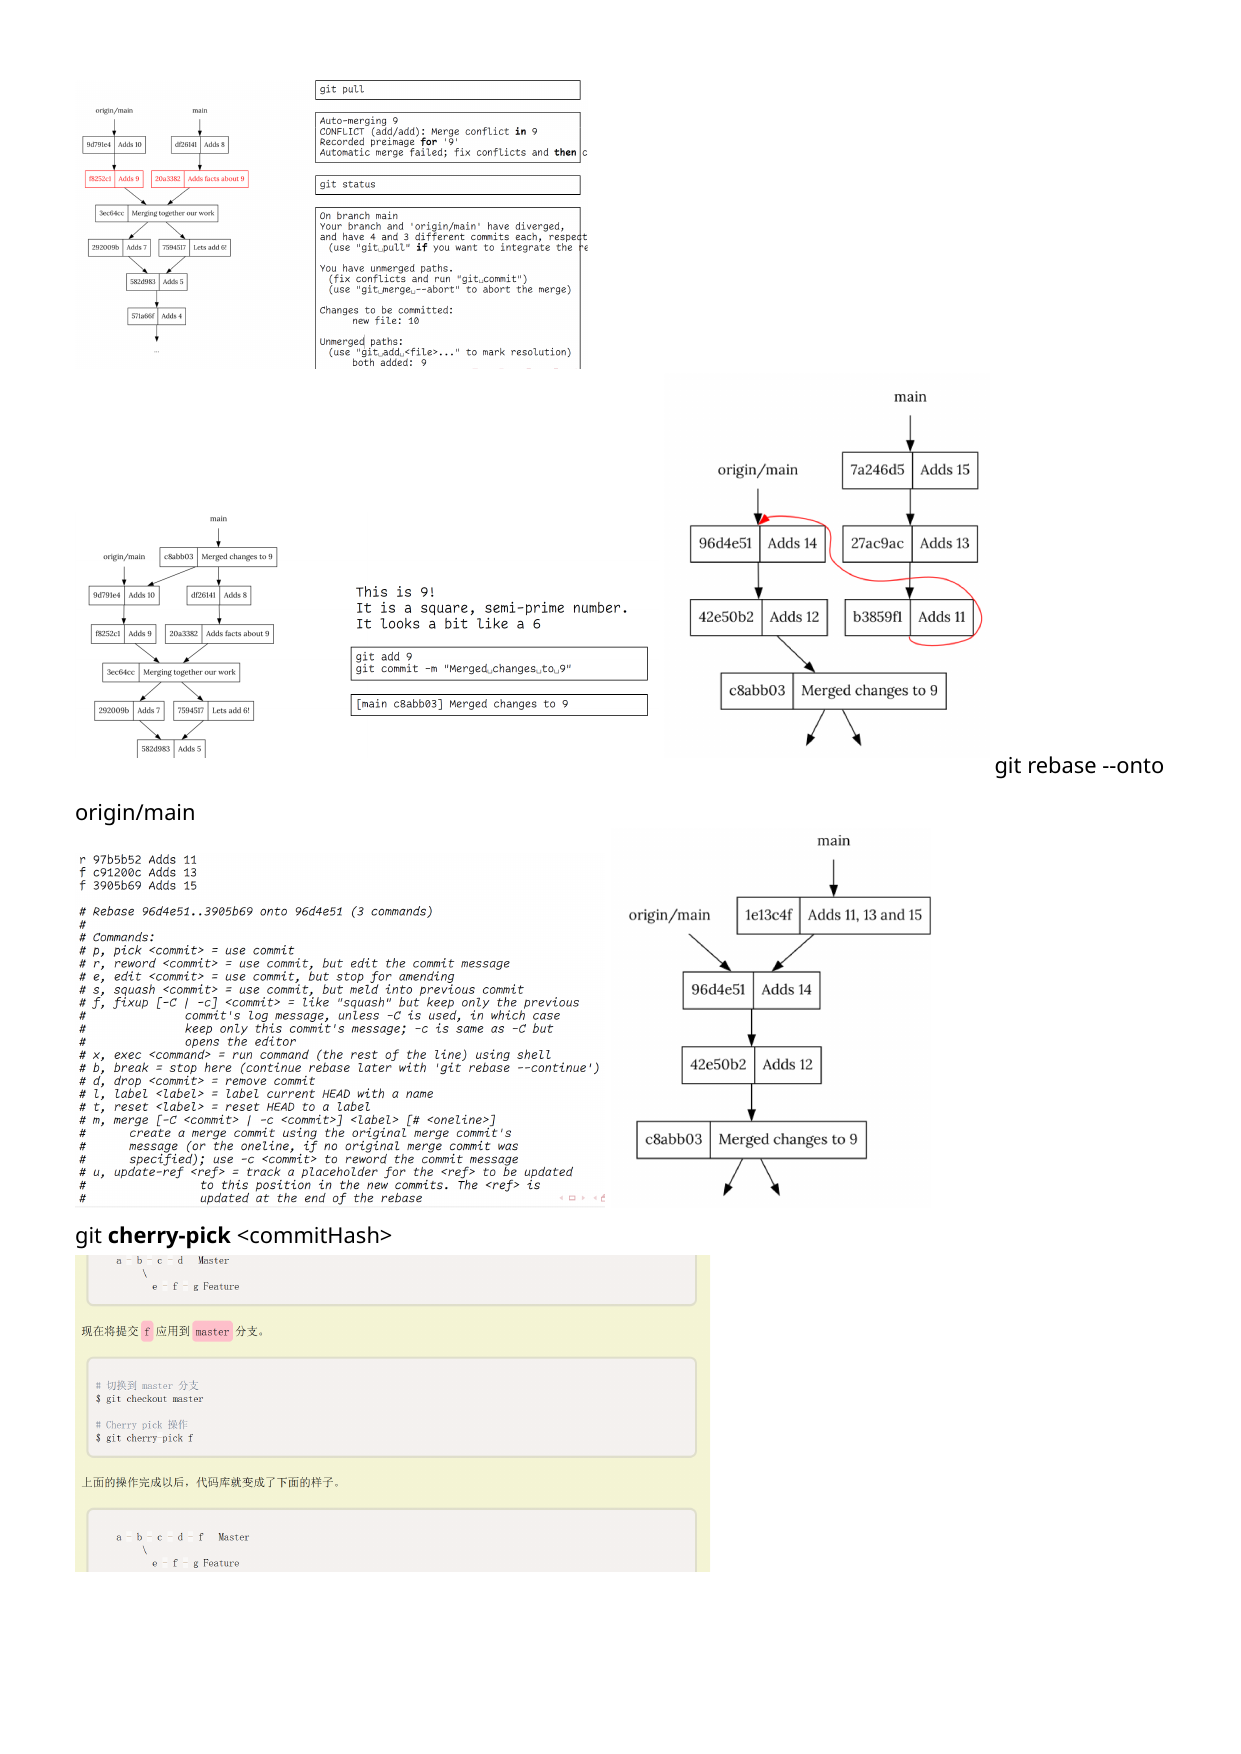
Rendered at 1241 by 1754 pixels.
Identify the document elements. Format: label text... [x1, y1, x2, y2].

picture [610, 828, 932, 1208]
picture [75, 80, 588, 369]
picture [664, 373, 991, 758]
picture [75, 853, 605, 1208]
picture [75, 512, 659, 758]
text git cherry-pick <commitHash> [75, 1218, 1165, 1251]
picture [75, 1255, 711, 1572]
